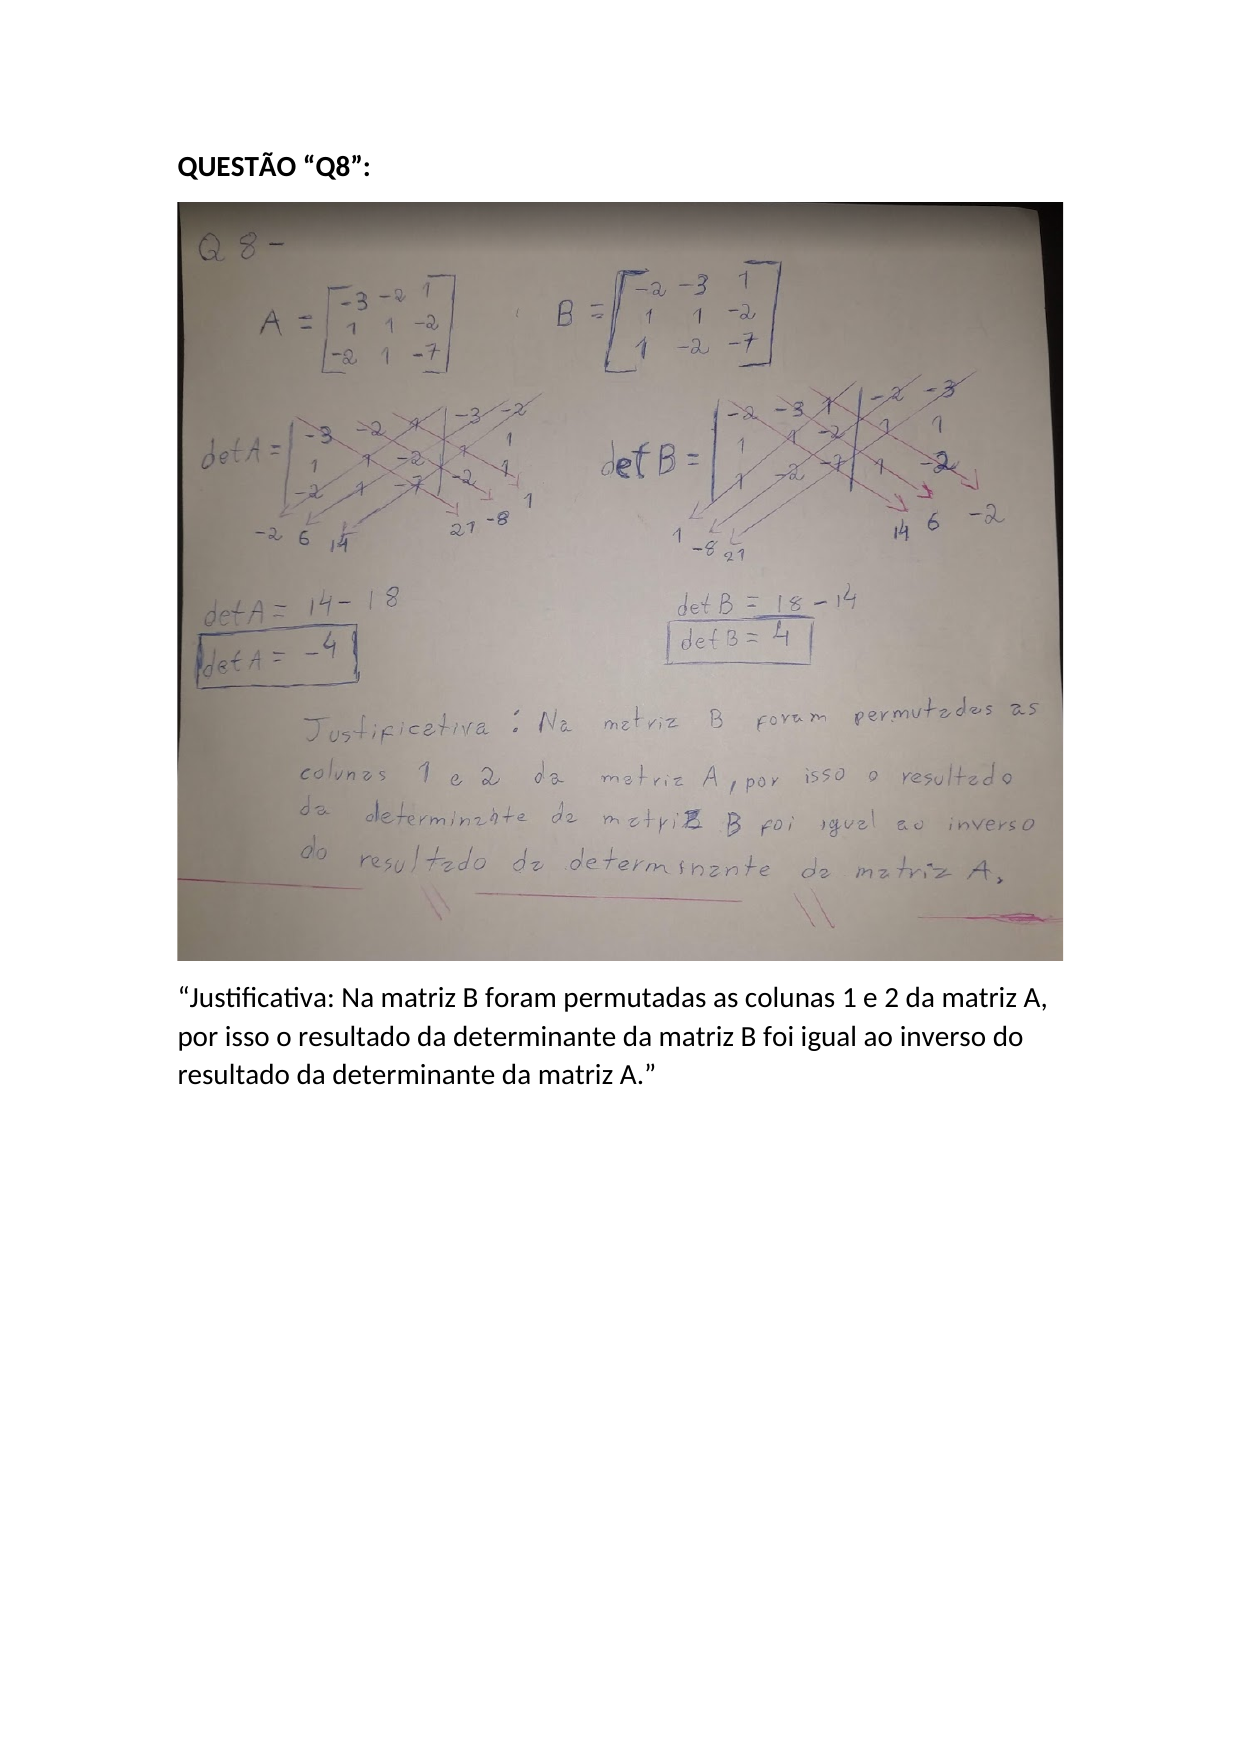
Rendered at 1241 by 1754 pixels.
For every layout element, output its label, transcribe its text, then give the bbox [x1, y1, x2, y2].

text “Justificativa: Na matriz B foram permutadas as colunas 1 e 2 da matriz A, por isso o resultado da determinante da matriz B foi igual ao inverso do resultado da determinante da matriz A.” [177, 979, 1063, 1092]
text QUESTÃO “Q8”: [177, 148, 1063, 183]
picture [177, 202, 1064, 961]
